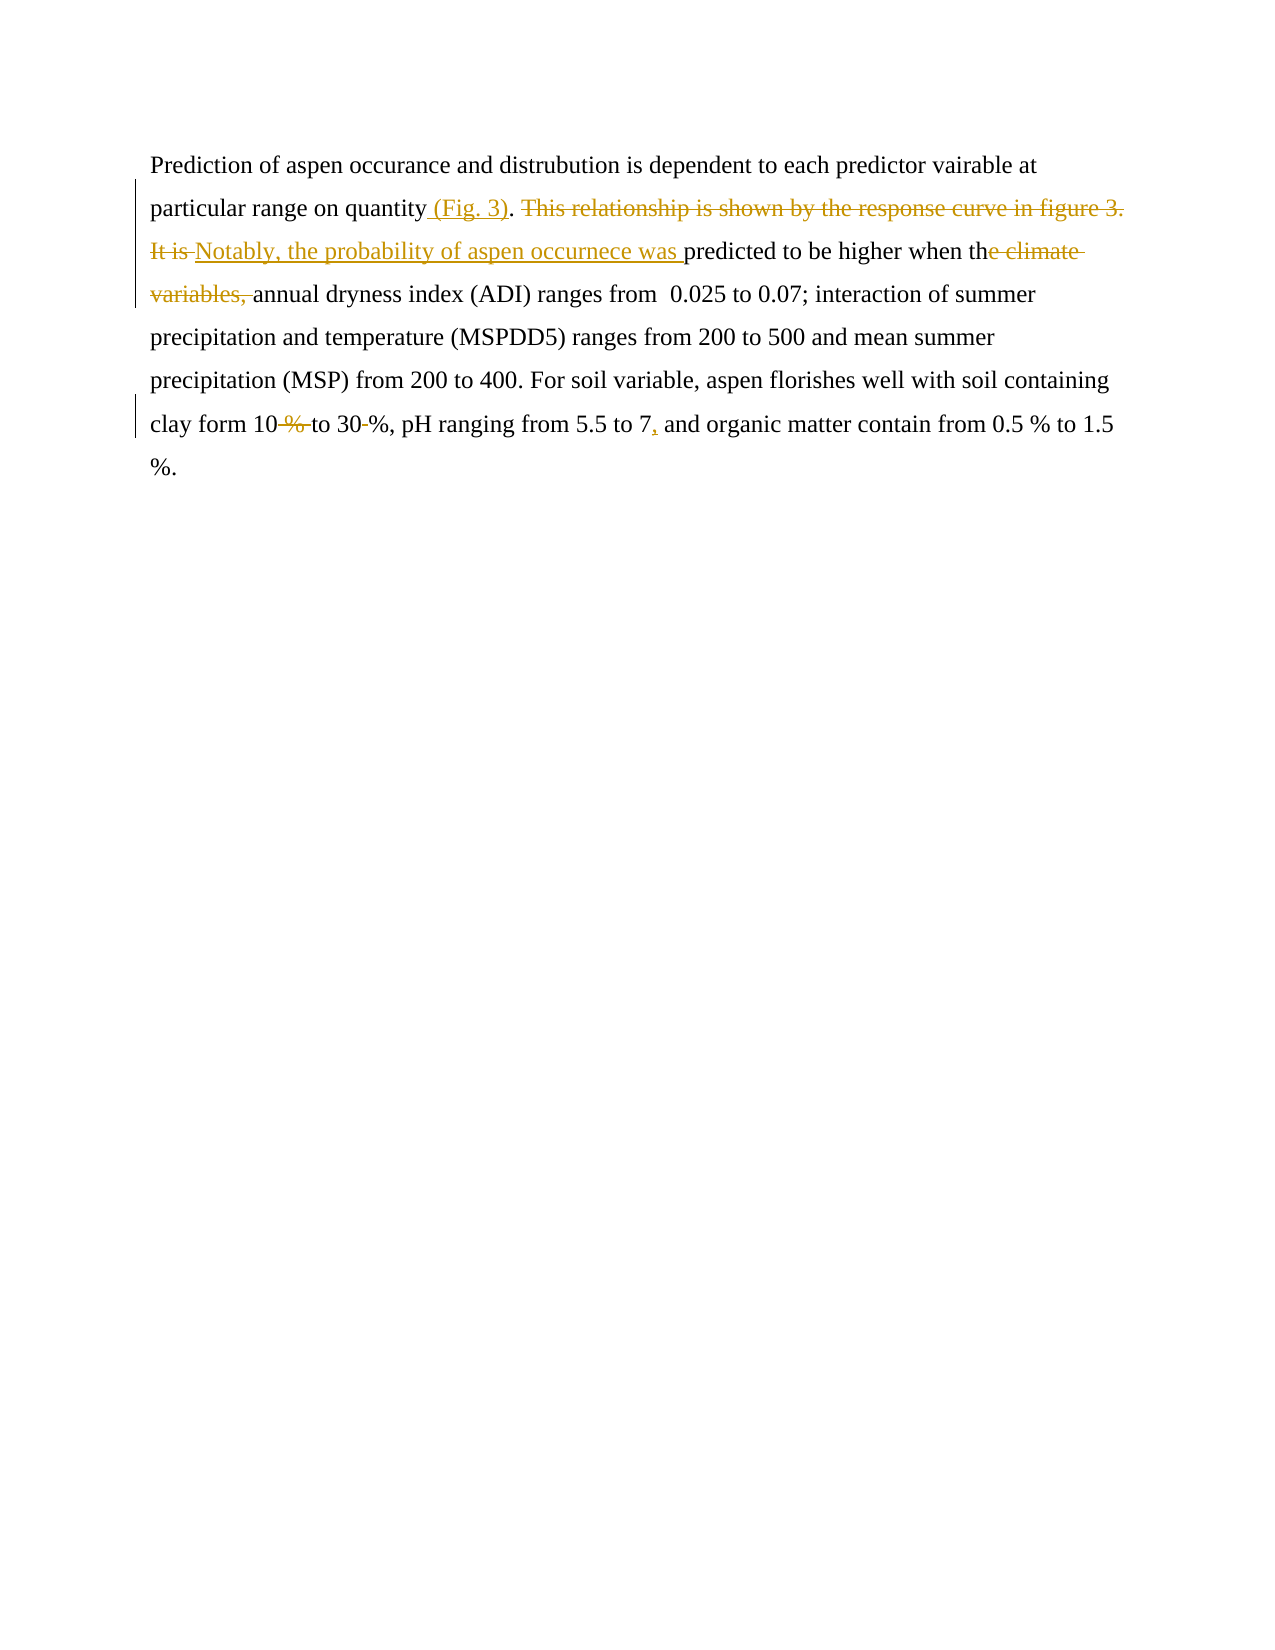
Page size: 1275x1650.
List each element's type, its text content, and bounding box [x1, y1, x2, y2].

text Prediction of aspen occurance and distrubution is dependent to each predictor vairable at particular range on quantity. predicted to be higher when thannual dryness index (ADI) ranges from 0.025 to 0.07; interaction of summer precipitation and temperature (MSPDD5) ranges from 200 to 500 and mean summer precipitation (MSP) from 200 to 400. For soil variable, aspen florishes well with soil containing clay form 10to 30%, pH ranging from 5.5 to 7 and organic matter contain from 0.5 % to 1.5 %. [150, 150, 1125, 481]
